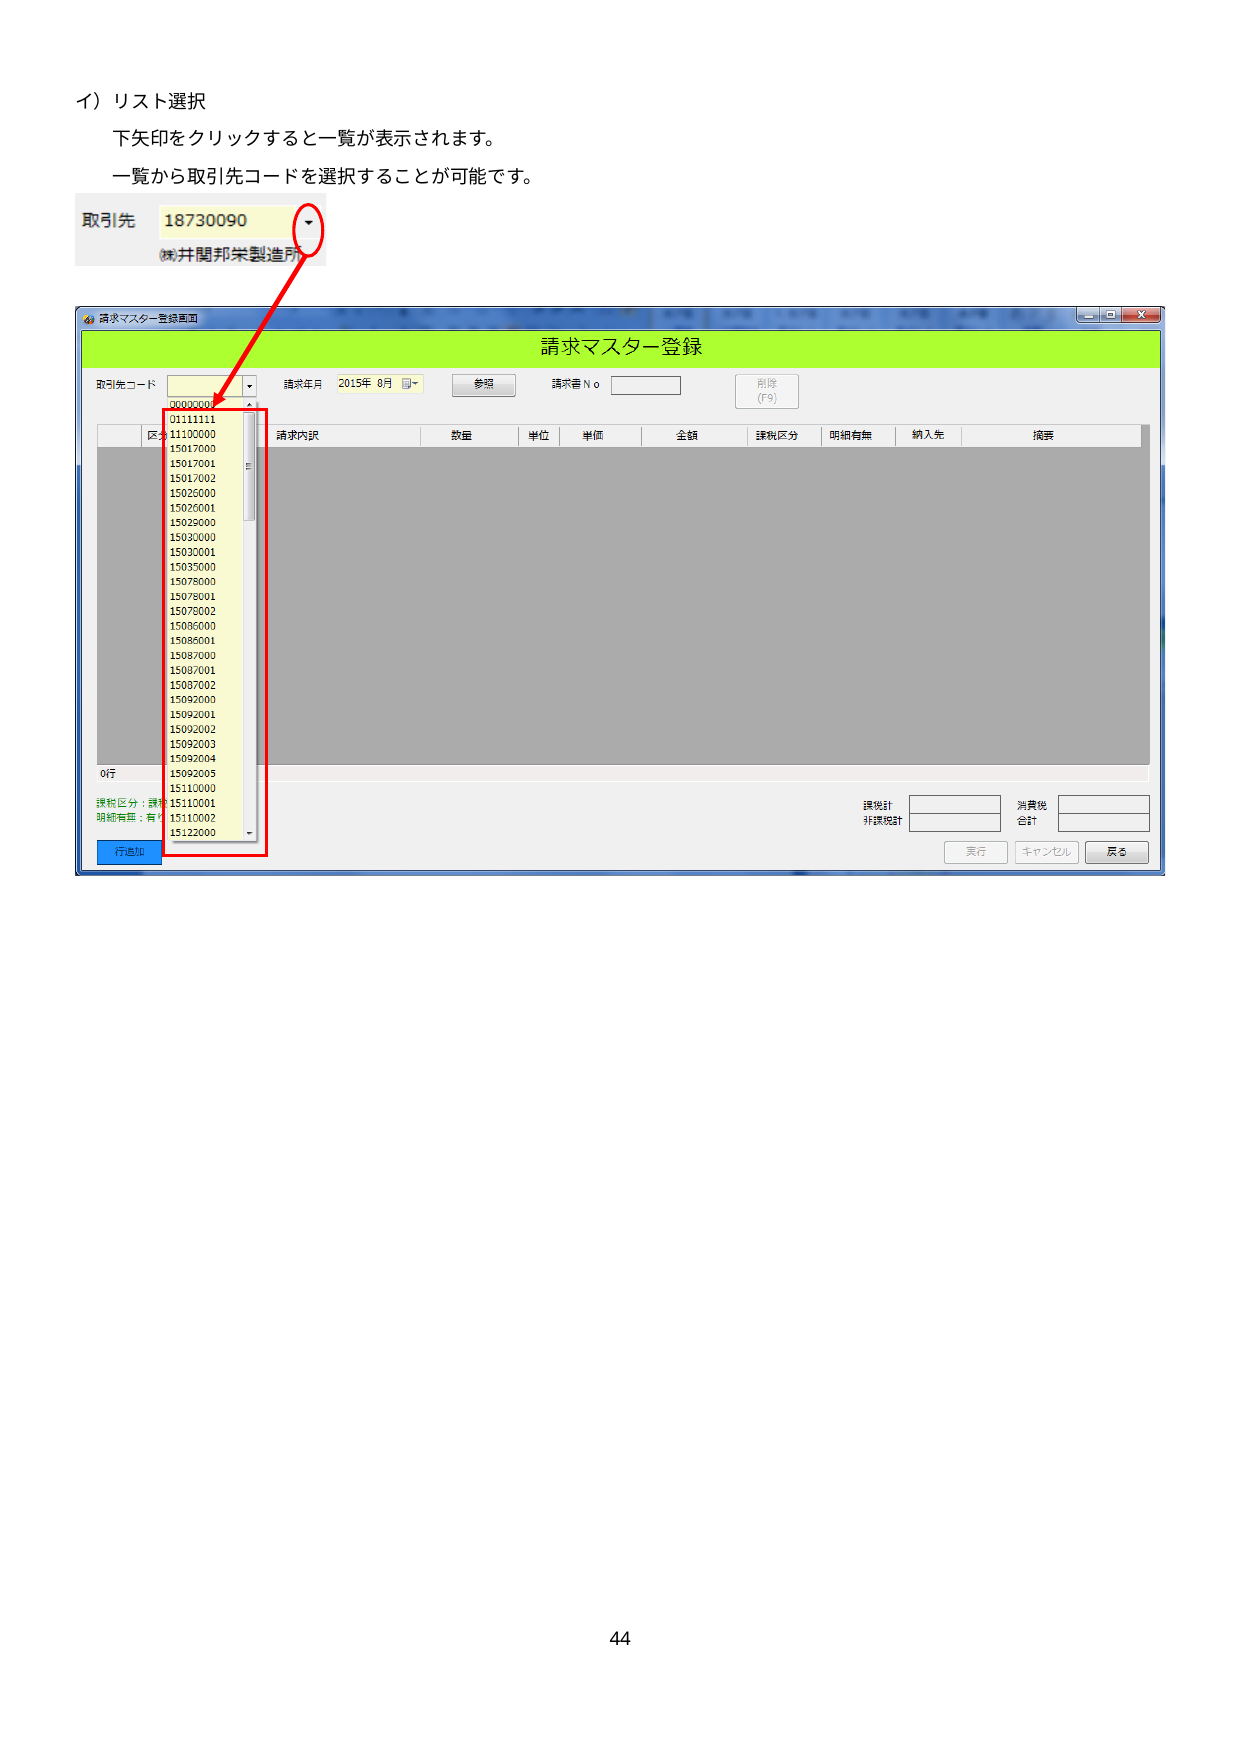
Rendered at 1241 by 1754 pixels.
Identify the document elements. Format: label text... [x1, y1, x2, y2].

picture [165, 411, 265, 854]
picture [75, 193, 327, 266]
text 下矢印をクリックすると一覧が表示されます。 [75, 119, 1165, 156]
picture [75, 306, 1166, 876]
picture [296, 207, 321, 254]
text 一覧から取引先コードを選択することが可能です。 [75, 156, 1165, 194]
text イ）リスト選択 [75, 81, 1165, 119]
